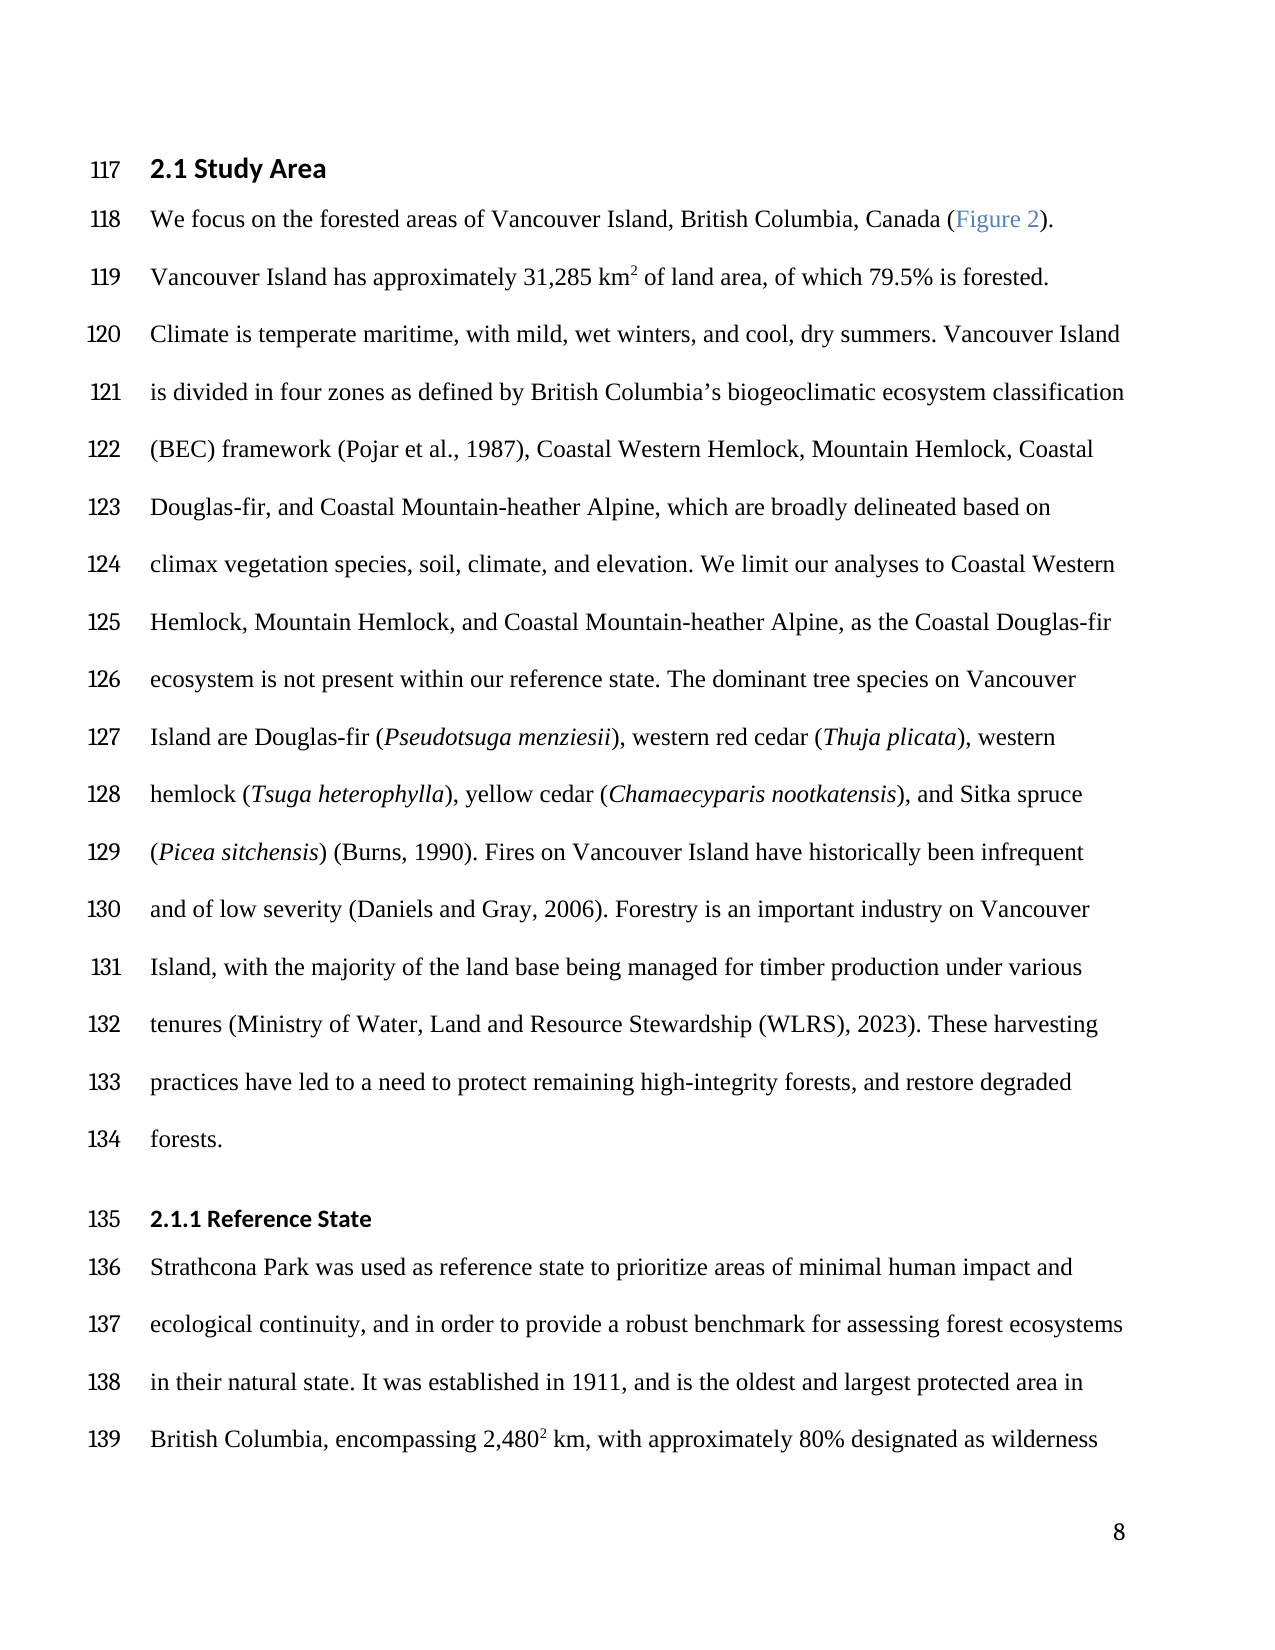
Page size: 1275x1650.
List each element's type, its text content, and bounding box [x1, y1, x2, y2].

subtitle 2.1 Study Area [150, 150, 1125, 186]
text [150, 1252, 1125, 1453]
text We focus on the forested areas of Vancouver Island, British Columbia, Canada (Figure 2). Vancouver Island has approximately 31,285 km2 of land area, of which 79.5% is forested. Climate is temperate maritime, with mild, wet winters, and cool, dry summers. Vancouver Island is divided in four zones as defined by British Columbia’s biogeoclimatic ecosystem classification (BEC) framework (Pojar et al., 1987), Coastal Western Hemlock, Mountain Hemlock, Coastal Douglas-fir, and Coastal Mountain-heather Alpine, which are broadly delineated based on climax vegetation species, soil, climate, and elevation. We limit our analyses to Coastal Western Hemlock, Mountain Hemlock, and Coastal Mountain-heather Alpine, as the Coastal Douglas-fir ecosystem is not present within our reference state. The dominant tree species on Vancouver Island are Douglas-fir (Pseudotsuga menziesii), western red cedar (Thuja plicata), western hemlock (Tsuga heterophylla), yellow cedar (Chamaecyparis nootkatensis), and Sitka spruce (Picea sitchensis) (Burns, 1990). Fires on Vancouver Island have historically been infrequent and of low severity (Daniels and Gray, 2006). Forestry is an important industry on Vancouver Island, with the majority of the land base being managed for timber production under various tenures (Ministry of Water, Land and Resource Stewardship (WLRS), 2023). These harvesting practices have led to a need to protect remaining high-integrity forests, and restore degraded forests. [150, 204, 1125, 1153]
subtitle 2.1.1 Reference State [150, 1203, 1125, 1233]
